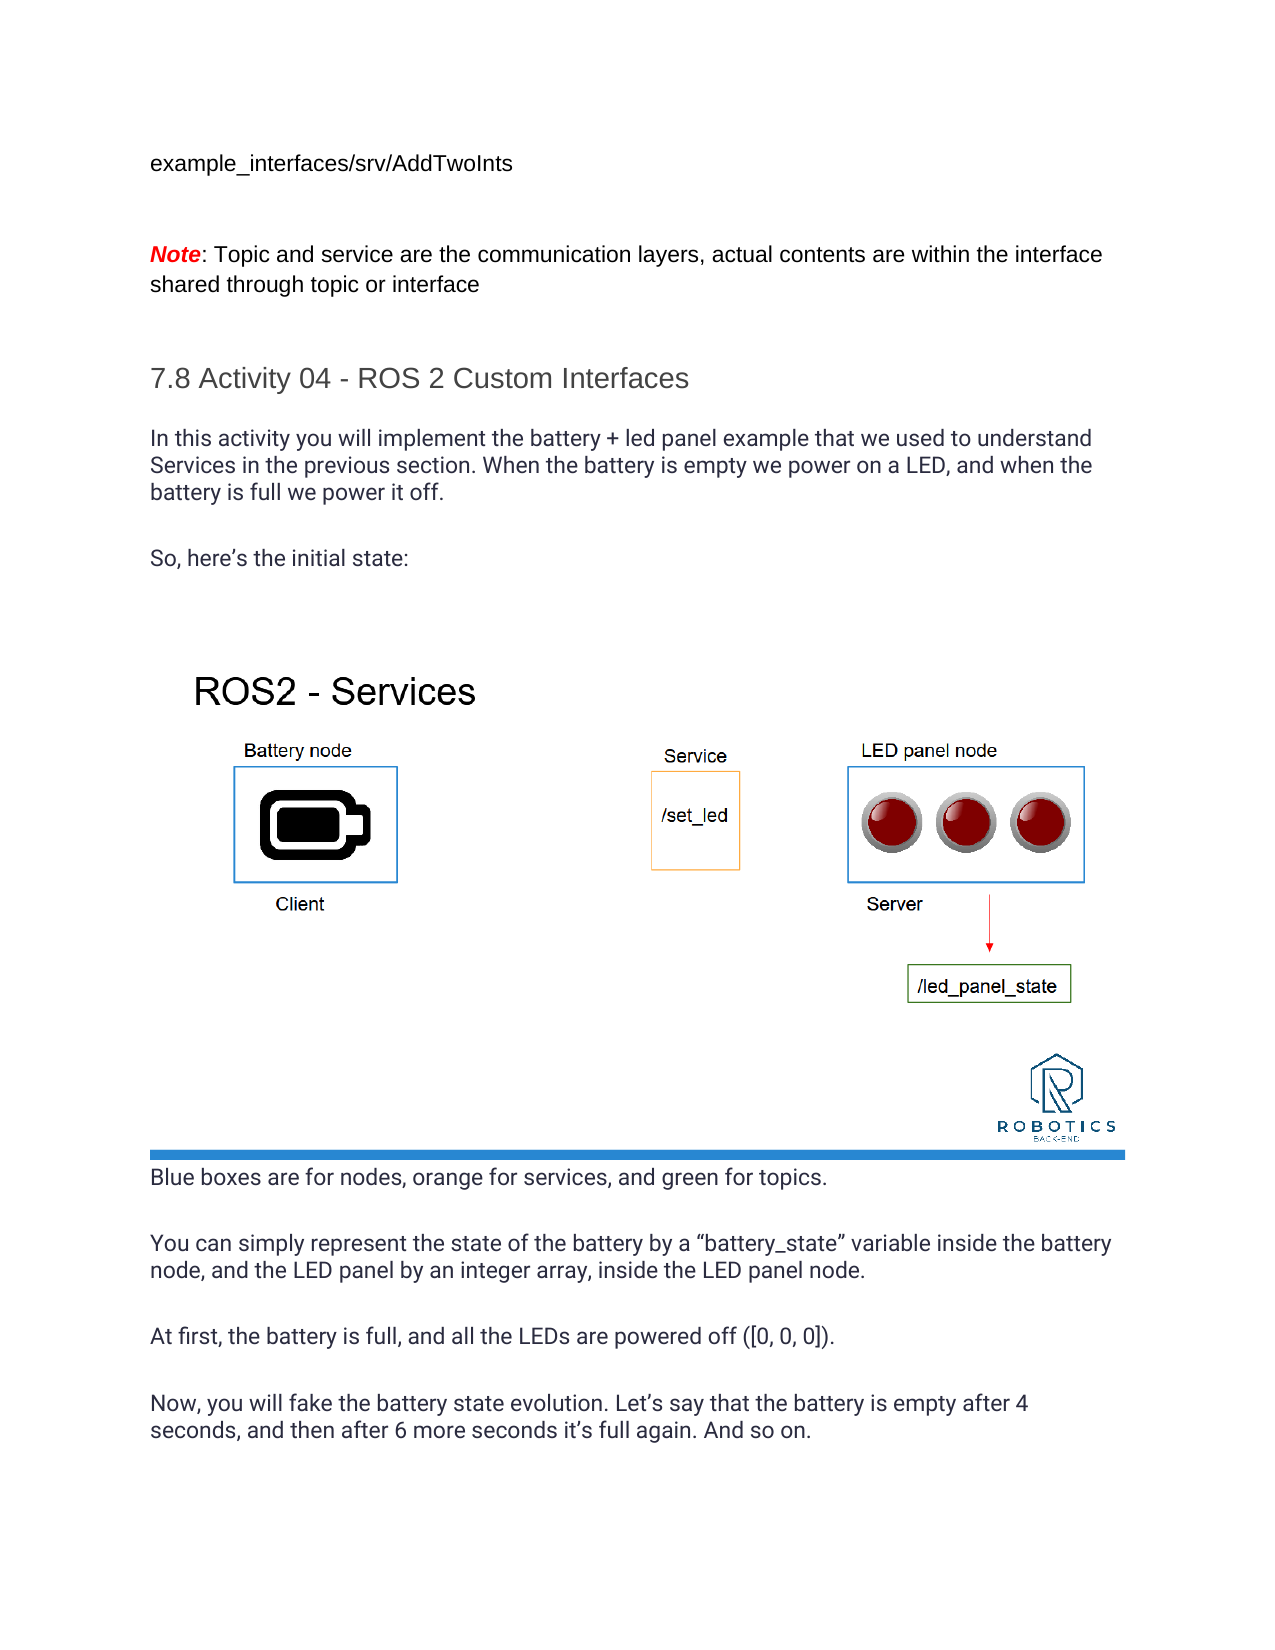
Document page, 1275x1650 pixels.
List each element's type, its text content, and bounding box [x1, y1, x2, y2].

text Now, you will fake the battery state evolution. Let’s say that the battery is empty after 4 seconds, and then after 6 more seconds it’s full again. And so on. [150, 1390, 1125, 1444]
text At first, the battery is full, and all the LEDs are powered off ([0, 0, 0]). [150, 1323, 1125, 1350]
text You can simply represent the state of the battery by a “battery_state” variable inside the battery node, and the LED panel by an integer array, inside the LED panel node. [150, 1230, 1125, 1284]
text So, here’s the initial state: [150, 545, 1125, 572]
picture [150, 611, 1125, 1160]
text example_interfaces/srv/AddTwoInts [150, 150, 1125, 176]
subtitle 7.8 Activity 04 - ROS 2 Custom Interfaces [150, 361, 1125, 395]
text Blue boxes are for nodes, orange for services, and green for topics. [150, 1164, 1125, 1191]
text In this activity you will implement the battery + led panel example that we used to understand Services in the previous section. When the battery is empty we power on a LED, and when the battery is full we power it off. [150, 425, 1125, 506]
text Note: Topic and service are the communication layers, actual contents are within the interface shared through topic or interface [150, 241, 1125, 297]
